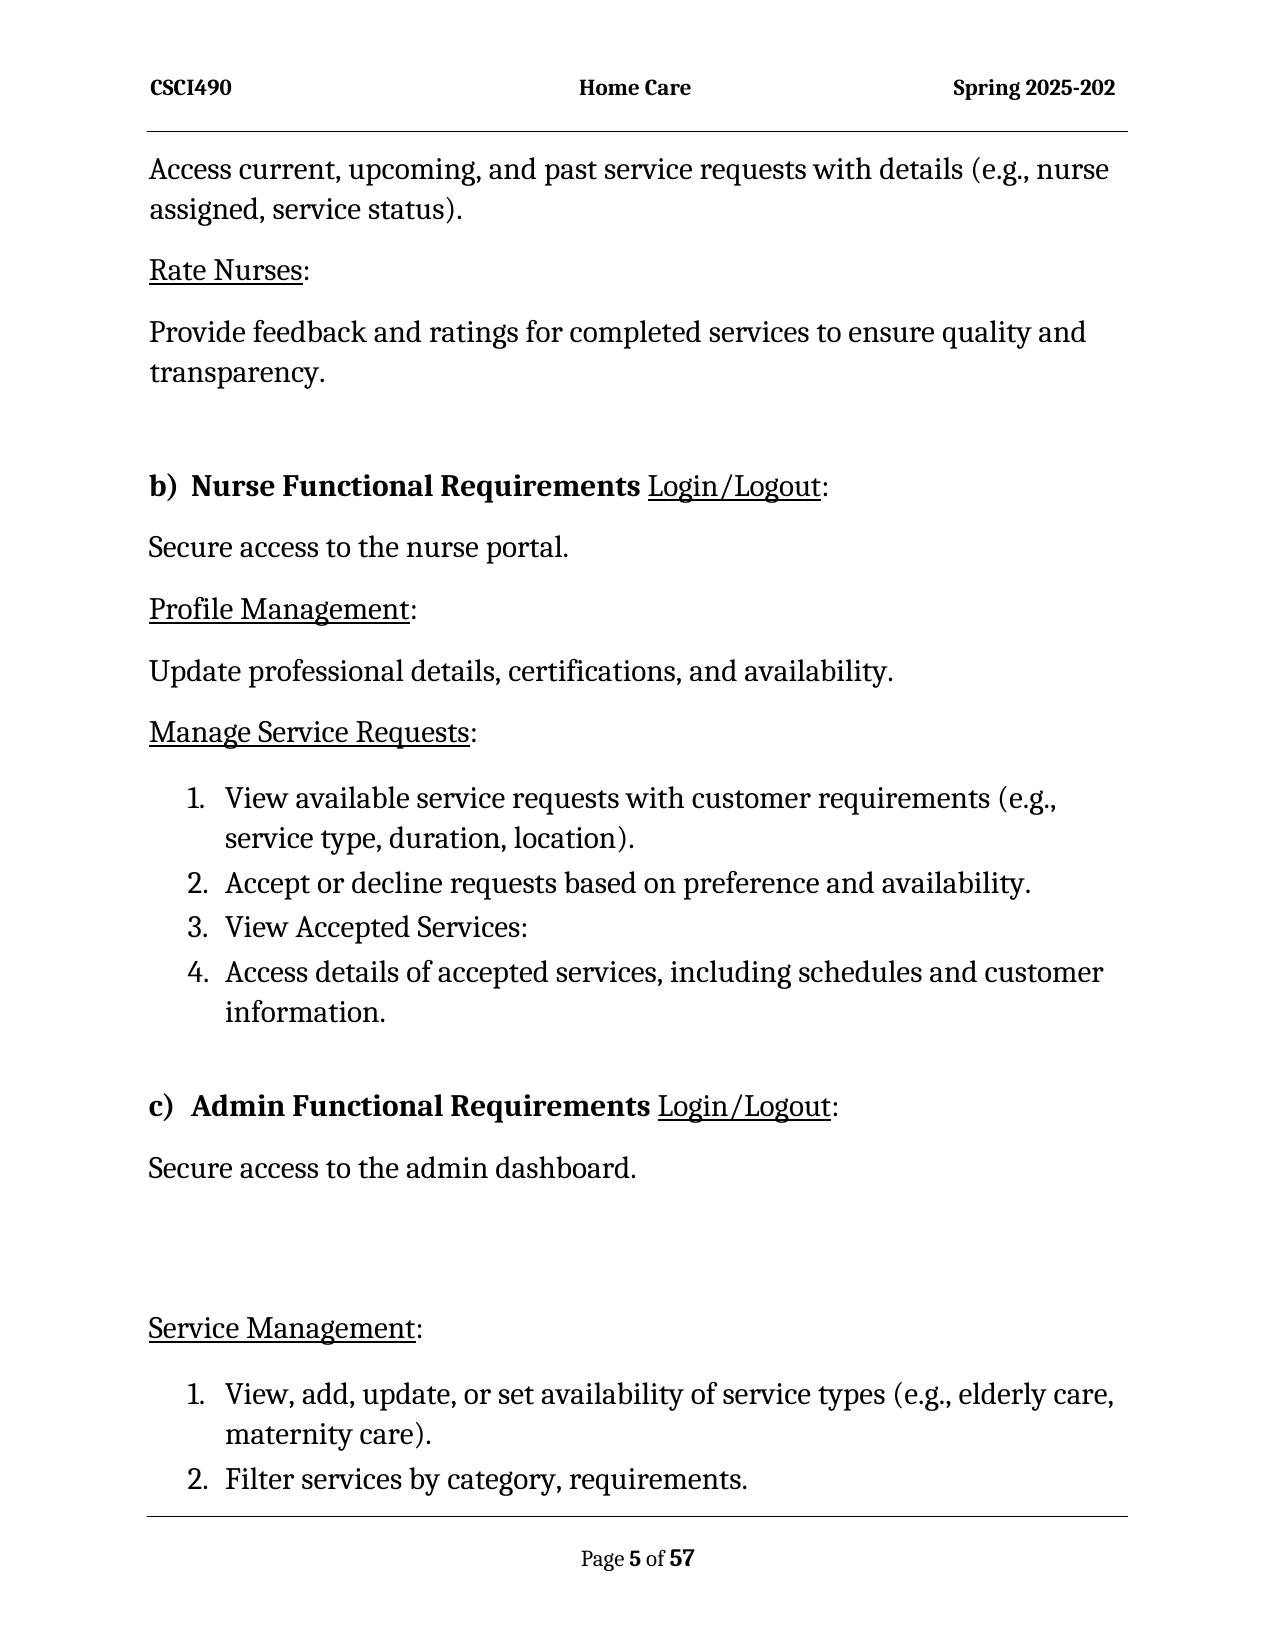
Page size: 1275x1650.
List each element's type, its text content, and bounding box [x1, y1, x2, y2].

text Secure access to the nurse portal. [148, 530, 1126, 566]
text Access current, upcoming, and past service requests with details (e.g., nurse assigned, service status). [148, 151, 1126, 227]
list View available service requests with customer requirements (e.g., service type, duration, location). [187, 781, 1126, 856]
text Service Management: [148, 1311, 1212, 1347]
list Admin Functional Requirements Login/Logout: [148, 1089, 847, 1125]
list View, add, update, or set availability of service types (e.g., elderly care, maternity care). [187, 1377, 1126, 1452]
list Nurse Functional Requirements Login/Logout: [148, 469, 847, 505]
list Filter services by category, requirements. [187, 1461, 1126, 1497]
text Secure access to the admin dashboard. [148, 1150, 1126, 1186]
text Profile Management: [148, 591, 1212, 627]
list View Accepted Services: [187, 910, 1126, 946]
text Provide feedback and ratings for completed services to ensure quality and transparency. [148, 314, 1126, 390]
text Rate Nurses: [148, 252, 1212, 288]
text Update professional details, certifications, and availability. [148, 653, 1126, 689]
list Accept or decline requests based on preference and availability. [187, 865, 1126, 901]
list Access details of accepted services, including schedules and customer information. [187, 955, 1126, 1031]
text Manage Service Requests: [148, 715, 1212, 751]
